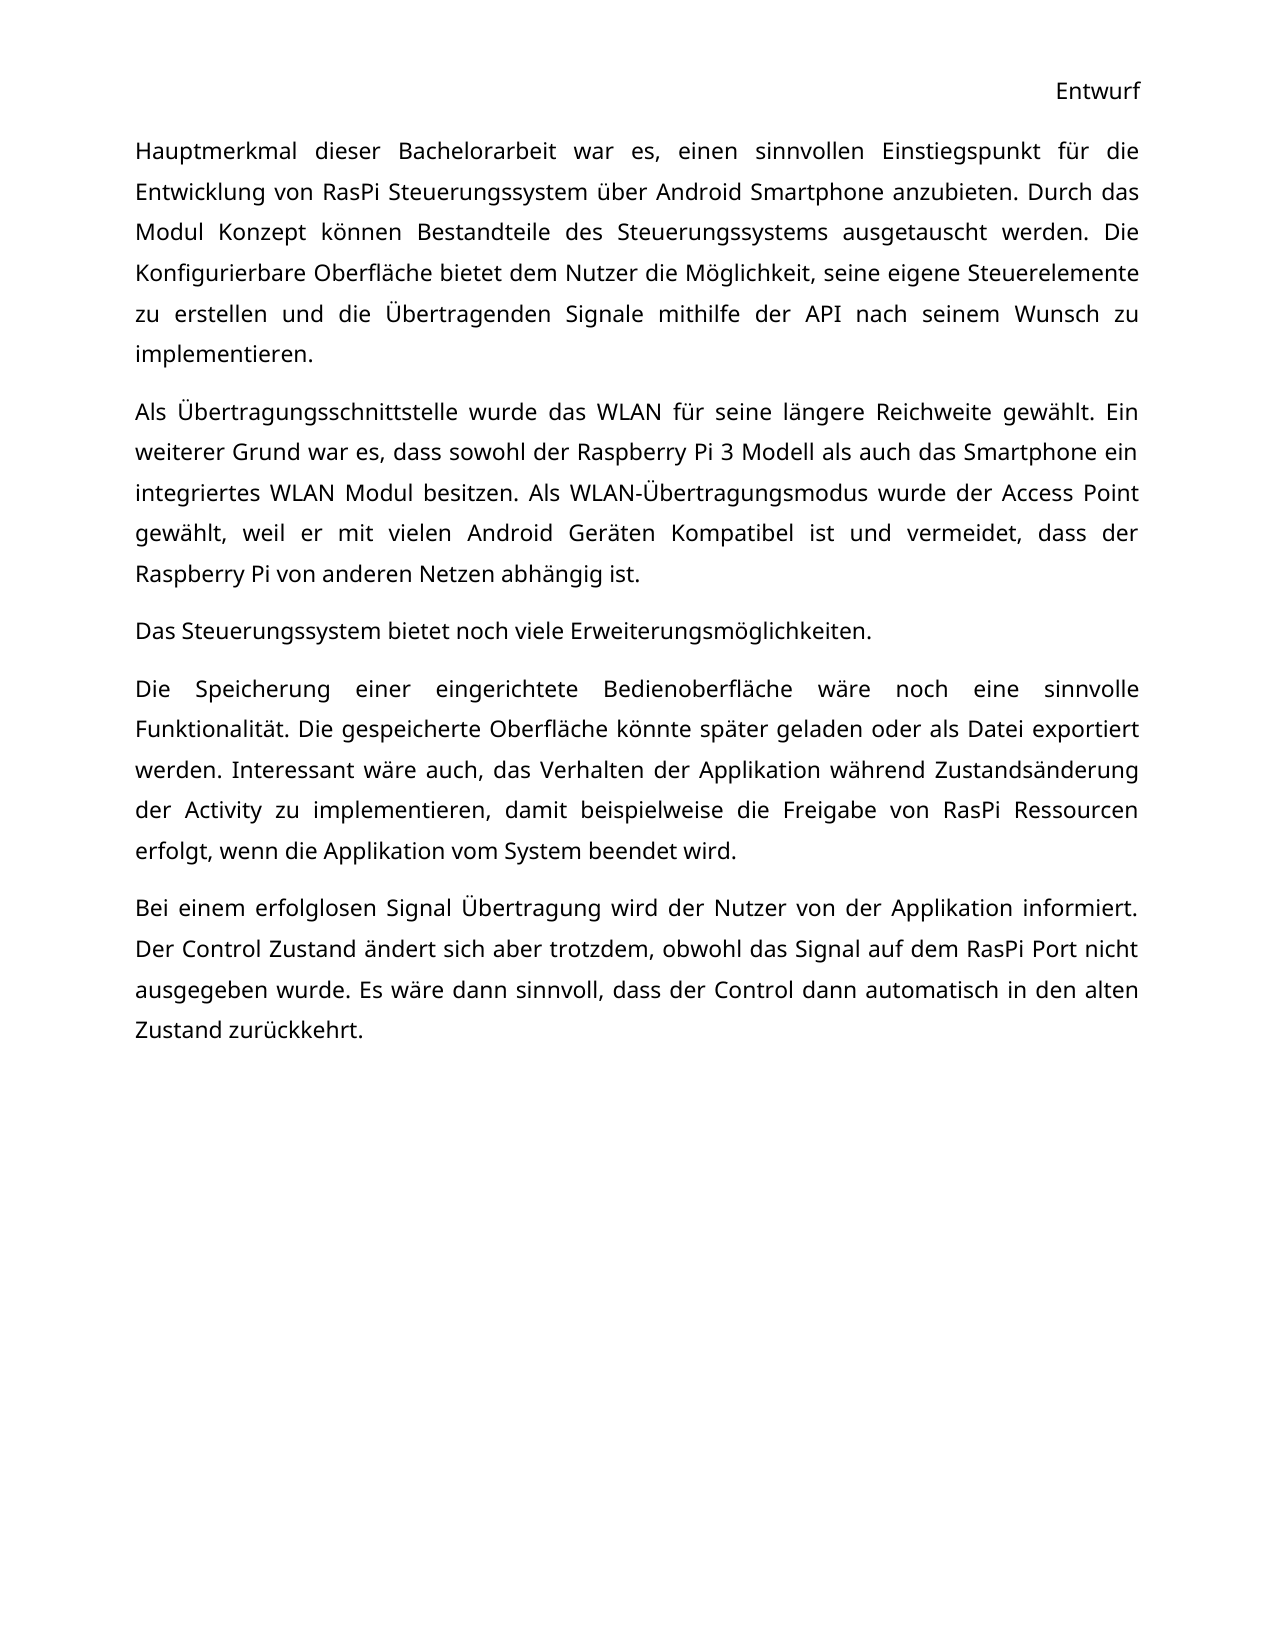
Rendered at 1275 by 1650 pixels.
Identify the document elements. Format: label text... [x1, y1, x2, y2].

text Hauptmerkmal dieser Bachelorarbeit war es, einen sinnvollen Einstiegspunkt für die Entwicklung von RasPi Steuerungssystem über Android Smartphone anzubieten. Durch das Modul Konzept können Bestandteile des Steuerungssystems ausgetauscht werden. Die Konfigurierbare Oberfläche bietet dem Nutzer die Möglichkeit, seine eigene Steuerelemente zu erstellen und die Übertragenden Signale mithilfe der API nach seinem Wunsch zu implementieren. [135, 135, 1140, 369]
text Bei einem erfolglosen Signal Übertragung wird der Nutzer von der Applikation informiert. Der Control Zustand ändert sich aber trotzdem, obwohl das Signal auf dem RasPi Port nicht ausgegeben wurde. Es wäre dann sinnvoll, dass der Control dann automatisch in den alten Zustand zurückkehrt. [135, 892, 1140, 1045]
text Die Speicherung einer eingerichtete Bedienoberfläche wäre noch eine sinnvolle Funktionalität. Die gespeicherte Oberfläche könnte später geladen oder als Datei exportiert werden. Interessant wäre auch, das Verhalten der Applikation während Zustandsänderung der Activity zu implementieren, damit beispielweise die Freigabe von RasPi Ressourcen erfolgt, wenn die Applikation vom System beendet wird. [135, 672, 1140, 866]
text Als Übertragungsschnittstelle wurde das WLAN für seine längere Reichweite gewählt. Ein weiterer Grund war es, dass sowohl der Raspberry Pi 3 Modell als auch das Smartphone ein integriertes WLAN Modul besitzen. Als WLAN-Übertragungsmodus wurde der Access Point gewählt, weil er mit vielen Android Geräten Kompatibel ist und vermeidet, dass der Raspberry Pi von anderen Netzen abhängig ist. [135, 395, 1140, 589]
text Das Steuerungssystem bietet noch viele Erweiterungsmöglichkeiten. [135, 615, 1140, 646]
